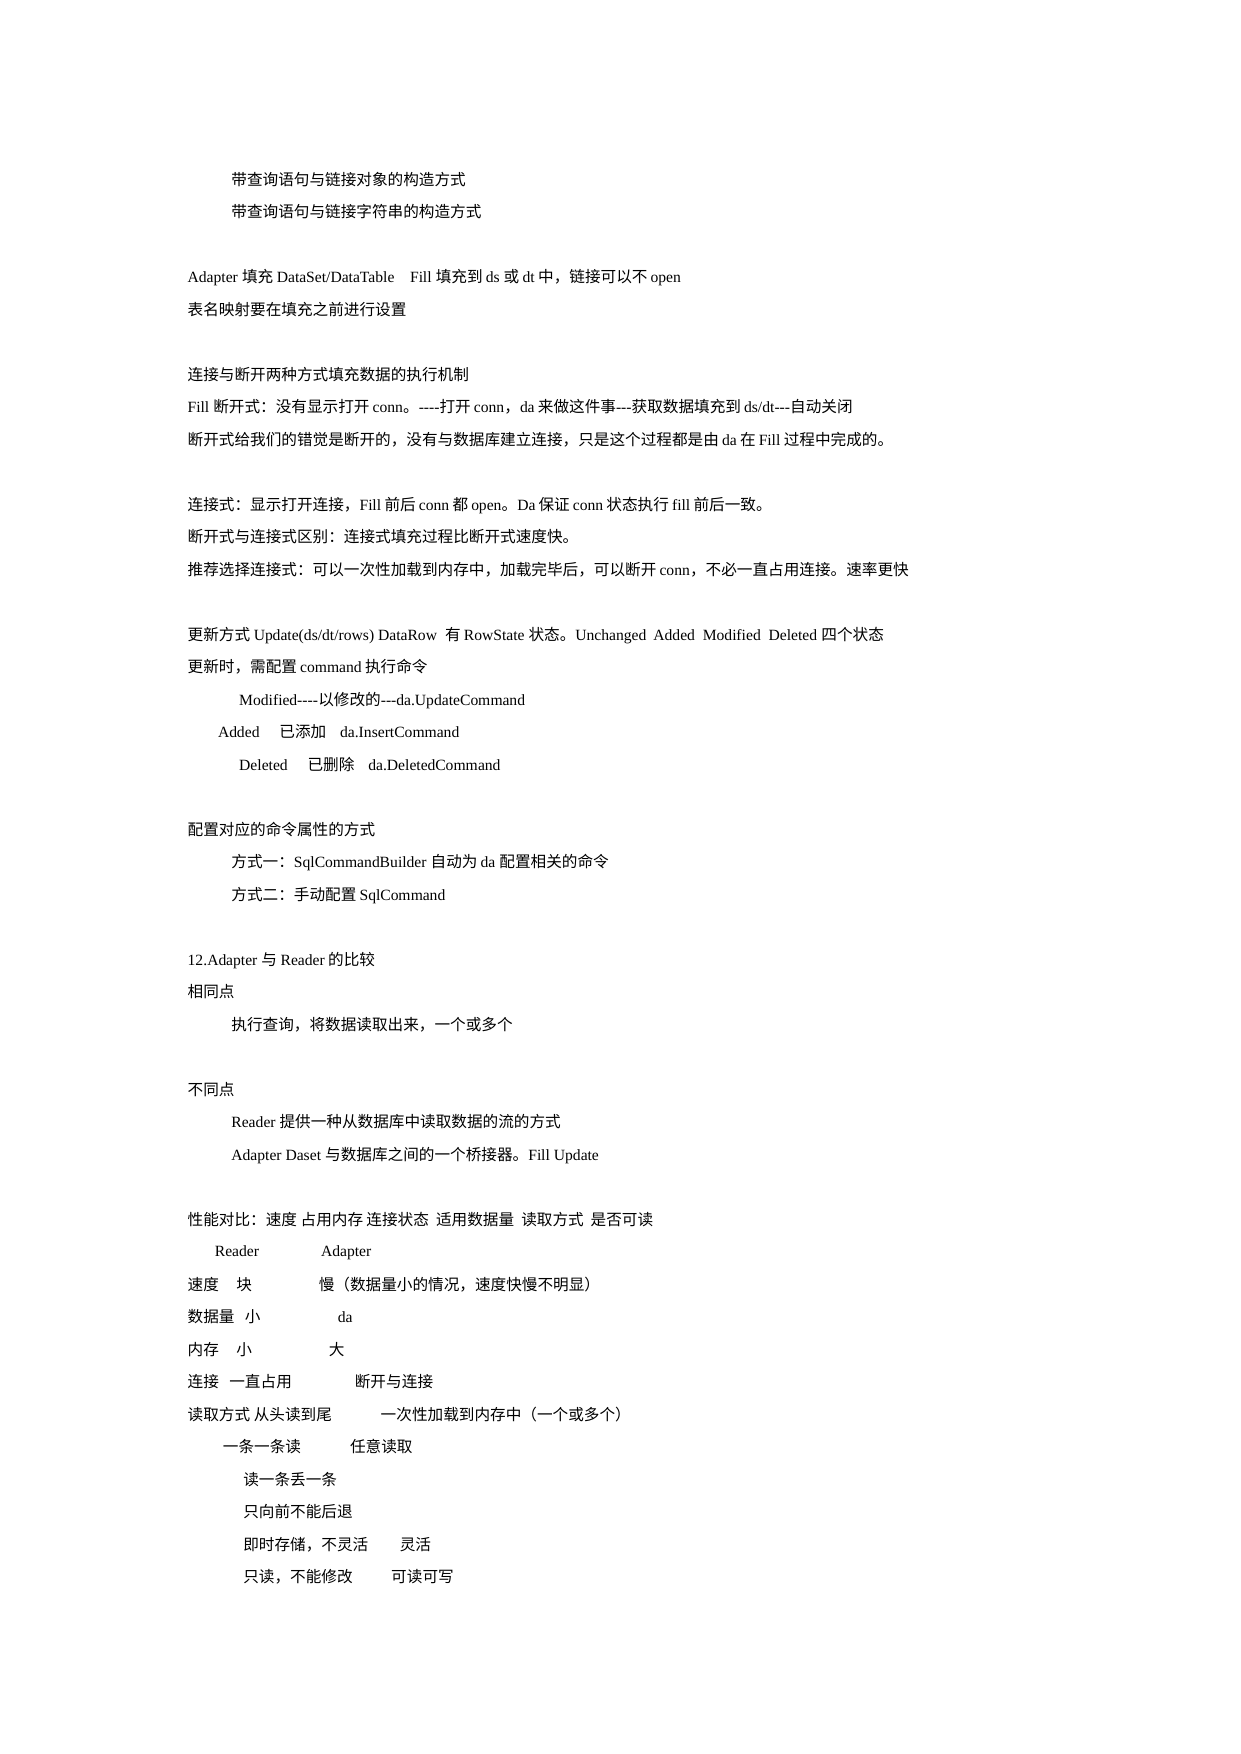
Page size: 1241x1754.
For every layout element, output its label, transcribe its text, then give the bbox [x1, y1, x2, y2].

text Adapter Daset 与数据库之间的一个桥接器。Fill Update [187, 1137, 1053, 1169]
text Fill 断开式：没有显示打开conn。----打开conn，da来做这件事---获取数据填充到ds/dt---自动关闭 [187, 389, 1053, 422]
text 相同点 [187, 974, 1053, 1007]
text 表名映射要在填充之前进行设置 [187, 292, 1053, 324]
text 带查询语句与链接字符串的构造方式 [187, 194, 1053, 227]
text 只读，不能修改 可读可写 [187, 1559, 1053, 1592]
text 读取方式 从头读到尾 一次性加载到内存中（一个或多个） [187, 1397, 1053, 1429]
text Reader 提供一种从数据库中读取数据的流的方式 [187, 1104, 1053, 1137]
text 性能对比：速度 占用内存 连接状态 适用数据量 读取方式 是否可读 [187, 1202, 1053, 1234]
text 12.Adapter 与 Reader的比较 [187, 942, 1053, 974]
text Reader Adapter [187, 1234, 1053, 1267]
text Modified----以修改的---da.UpdateCommand [187, 682, 1053, 714]
text 更新时，需配置command执行命令 [187, 649, 1053, 682]
text 连接式：显示打开连接，Fill前后conn都open。Da保证conn状态执行fill前后一致。 [187, 487, 1053, 519]
text 不同点 [187, 1072, 1053, 1104]
text 连接与断开两种方式填充数据的执行机制 [187, 357, 1053, 389]
text 连接 一直占用 断开与连接 [187, 1364, 1053, 1397]
text 内存 小 大 [187, 1332, 1053, 1364]
text 即时存储，不灵活 灵活 [187, 1527, 1053, 1559]
text 方式一：SqlCommandBuilder 自动为da 配置相关的命令 [187, 844, 1053, 877]
text 数据量 小 da [187, 1299, 1053, 1332]
text 读一条丢一条 [187, 1462, 1053, 1494]
text Adapter 填充 DataSet/DataTable Fill 填充到ds 或 dt中，链接可以不open [187, 259, 1053, 292]
text 断开式给我们的错觉是断开的，没有与数据库建立连接，只是这个过程都是由da在Fill过程中完成的。 [187, 422, 1053, 454]
text 一条一条读 任意读取 [187, 1429, 1053, 1462]
text 推荐选择连接式：可以一次性加载到内存中，加载完毕后，可以断开conn，不必一直占用连接。速率更快 [187, 552, 1053, 584]
text 速度 块 慢（数据量小的情况，速度快慢不明显） [187, 1267, 1053, 1299]
text 方式二：手动配置SqlCommand [187, 877, 1053, 909]
text Deleted 已删除 da.DeletedCommand [187, 747, 1053, 779]
text 配置对应的命令属性的方式 [187, 812, 1053, 844]
text 断开式与连接式区别：连接式填充过程比断开式速度快。 [187, 519, 1053, 552]
text 执行查询，将数据读取出来，一个或多个 [187, 1007, 1053, 1039]
text Added 已添加 da.InsertCommand [187, 714, 1053, 747]
text 更新方式 Update(ds/dt/rows) DataRow 有RowState 状态。Unchanged Added Modified Deleted 四个状态 [187, 617, 1053, 649]
text 只向前不能后退 [187, 1494, 1053, 1527]
text 带查询语句与链接对象的构造方式 [187, 162, 1053, 194]
